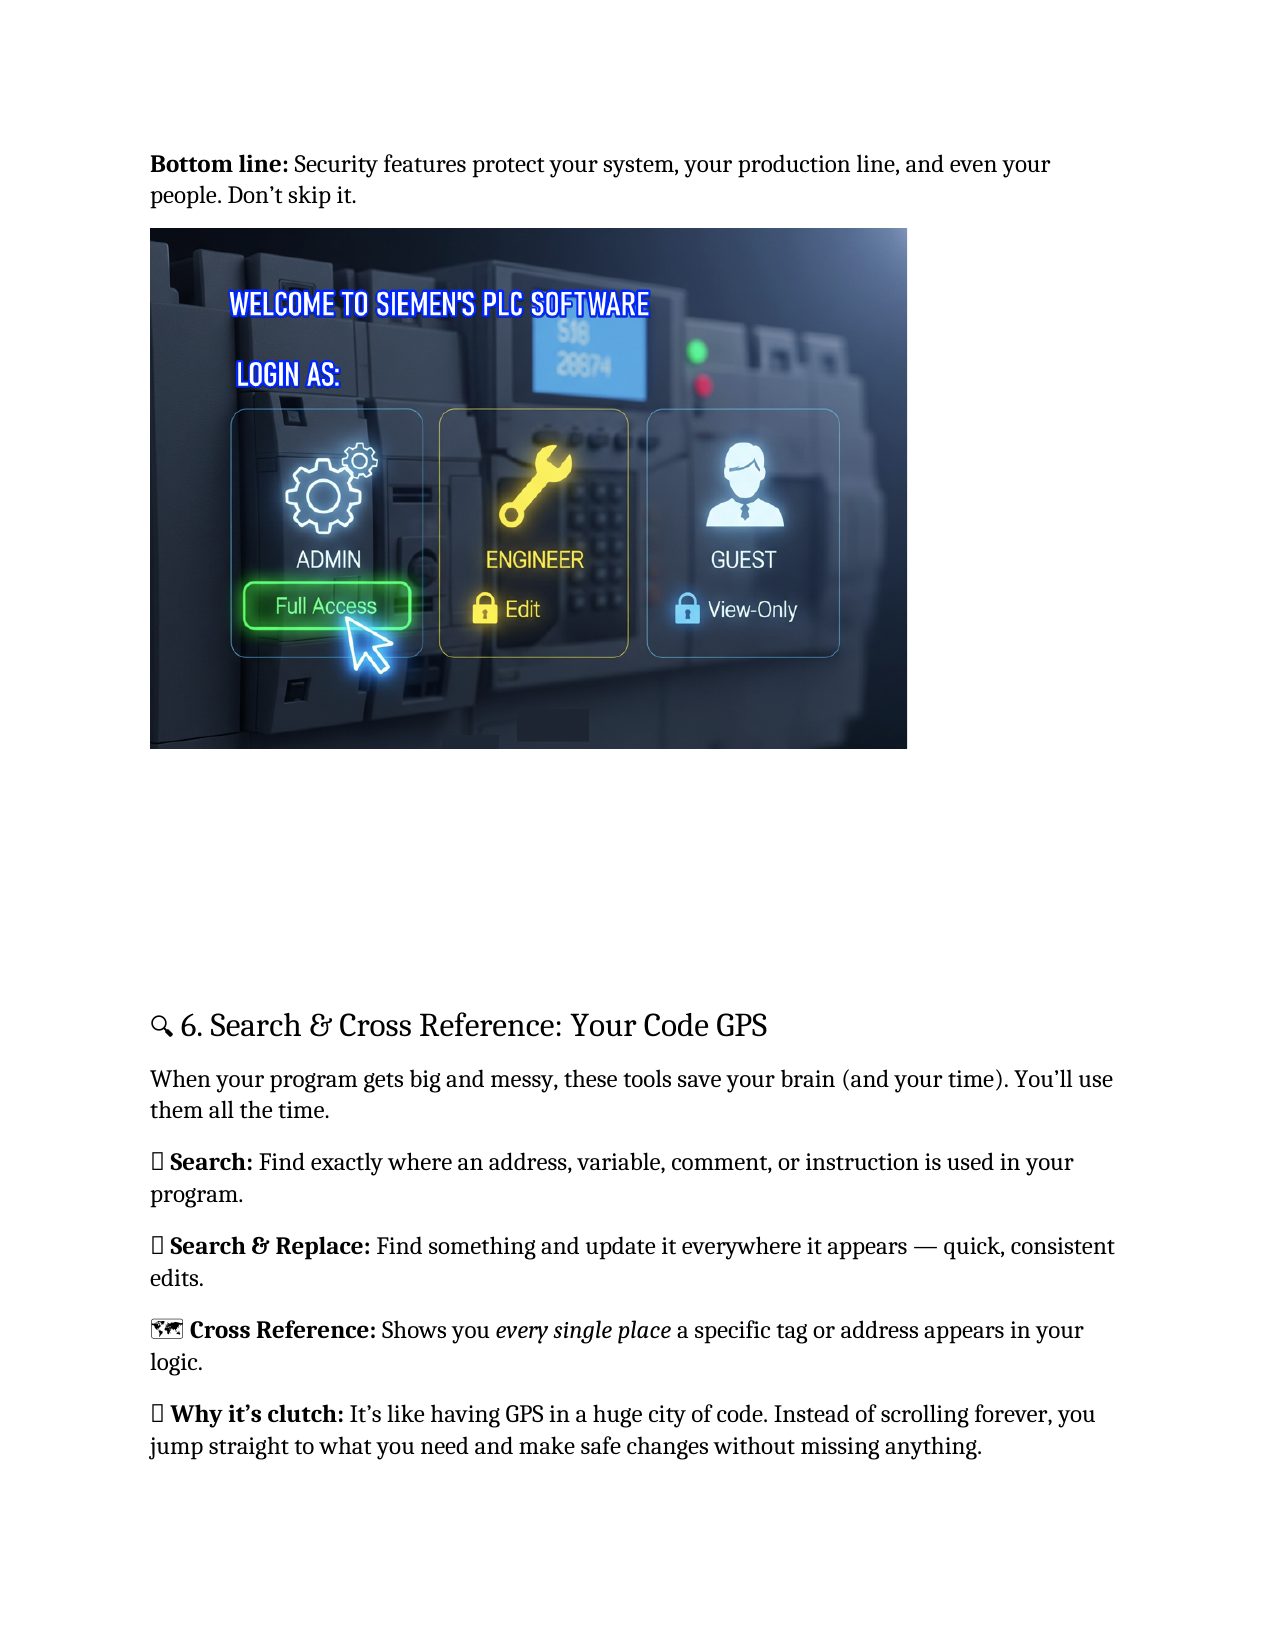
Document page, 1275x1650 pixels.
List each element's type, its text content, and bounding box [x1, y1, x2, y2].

text When your program gets big and messy, these tools save your brain (and your time). You’ll use them all the time. [150, 1064, 1125, 1124]
picture [150, 228, 908, 749]
text 🔍 6. Search & Cross Reference: Your Code GPS [150, 1007, 1125, 1045]
text Why it’s clutch: It’s like having GPS in a huge city of code. Instead of scrolling forever, you jump straight to what you need and make safe changes without missing anything. [150, 1396, 1125, 1461]
text Bottom line: Security features protect your system, your production line, and even your people. Don’t skip it. [150, 150, 1125, 210]
text 🔎 Search: Find exactly where an address, variable, comment, or instruction is used in your program. [150, 1143, 1125, 1208]
text 🗺️ Cross Reference: Shows you every single place a specific tag or address appears in your logic. [150, 1311, 1125, 1377]
text 🔄 Search & Replace: Find something and update it everywhere it appears — quick, consistent edits. [150, 1227, 1125, 1292]
